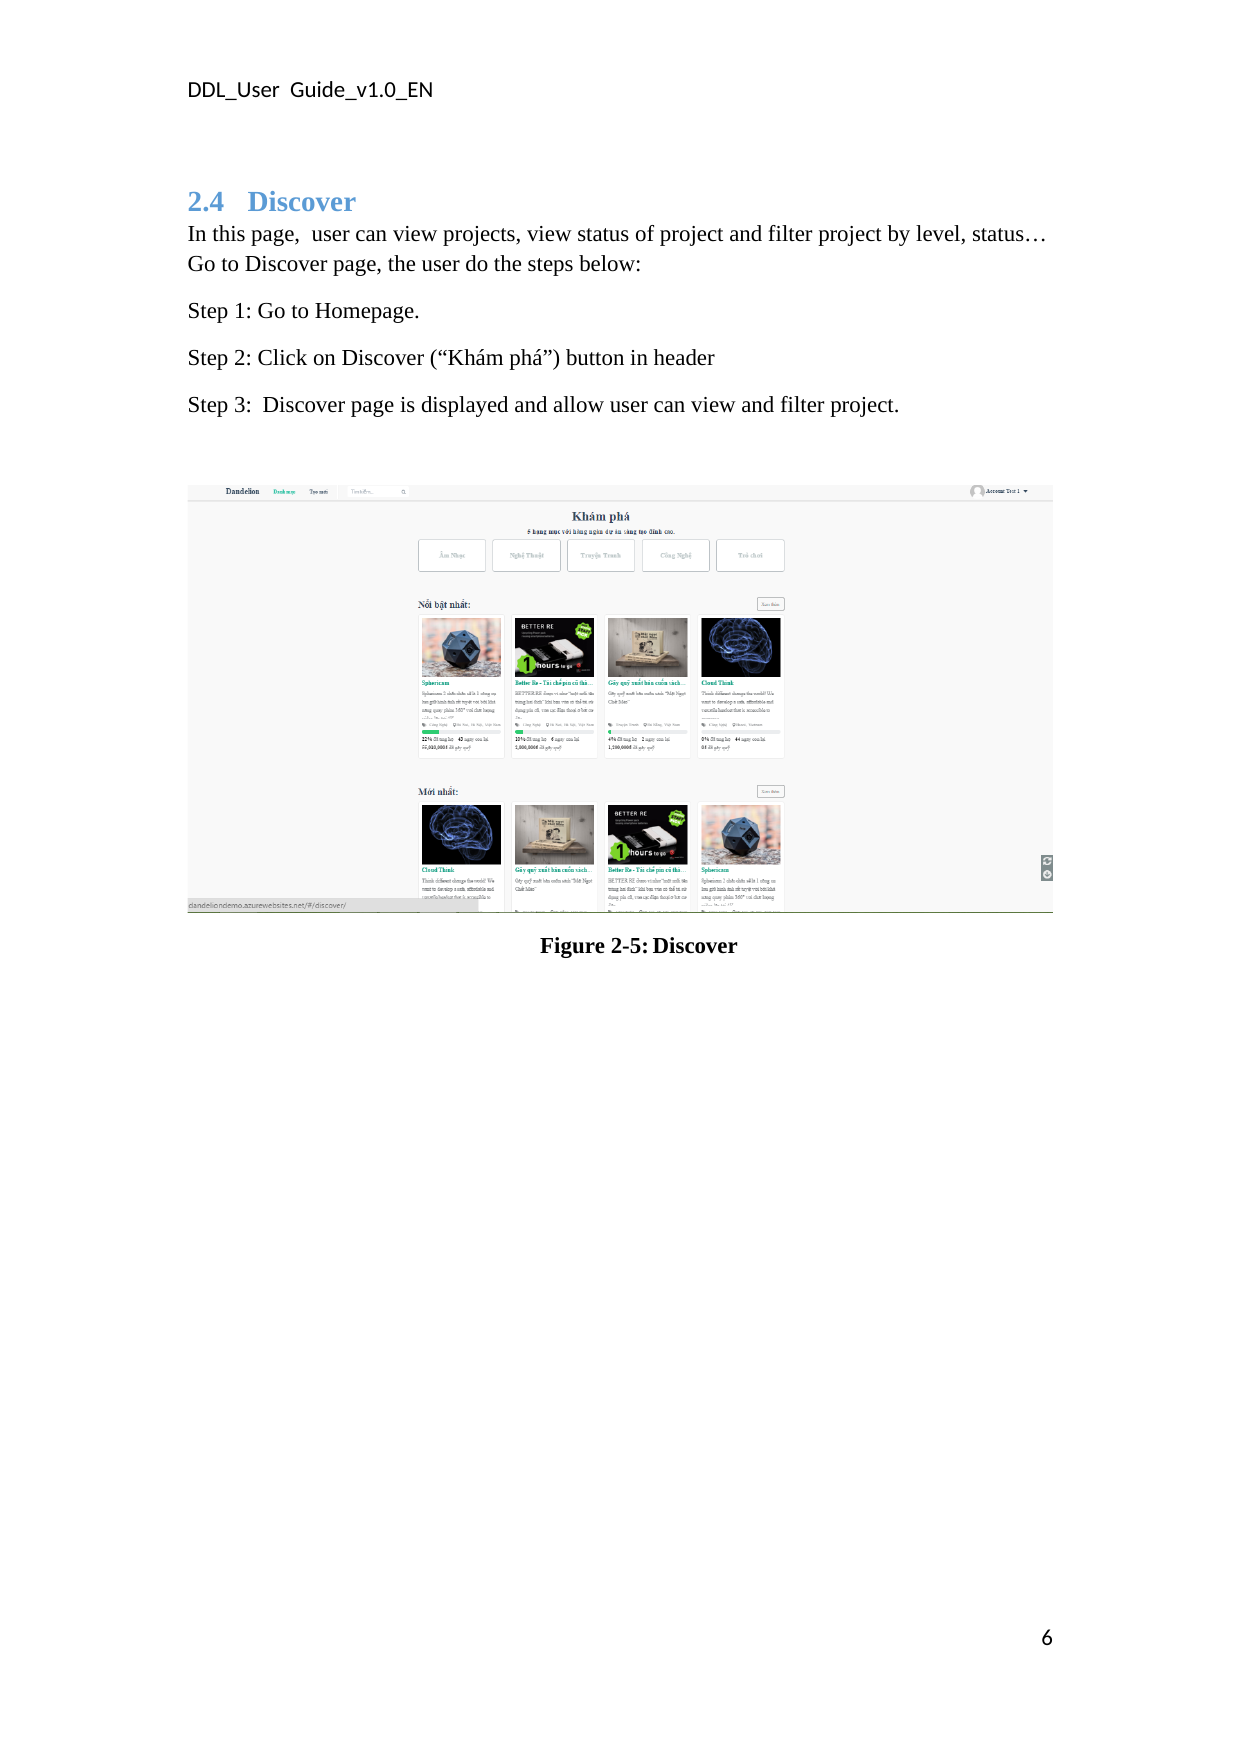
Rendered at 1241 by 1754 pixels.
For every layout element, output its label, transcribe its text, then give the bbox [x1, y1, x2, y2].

subtitle Discover [187, 184, 1053, 218]
picture [187, 485, 1053, 913]
text Discover [225, 932, 1053, 958]
text Step 1: Go to Homepage. [187, 297, 1053, 324]
text Step 3: Discover page is displayed and allow user can view and filter project. [187, 391, 1053, 417]
text In this page, user can view projects, view status of project and filter project by level, status… Go to Discover page, the user do the steps below: [187, 220, 1053, 277]
text Step 2: Click on Discover (“Khám phá”) button in header [187, 344, 1053, 371]
